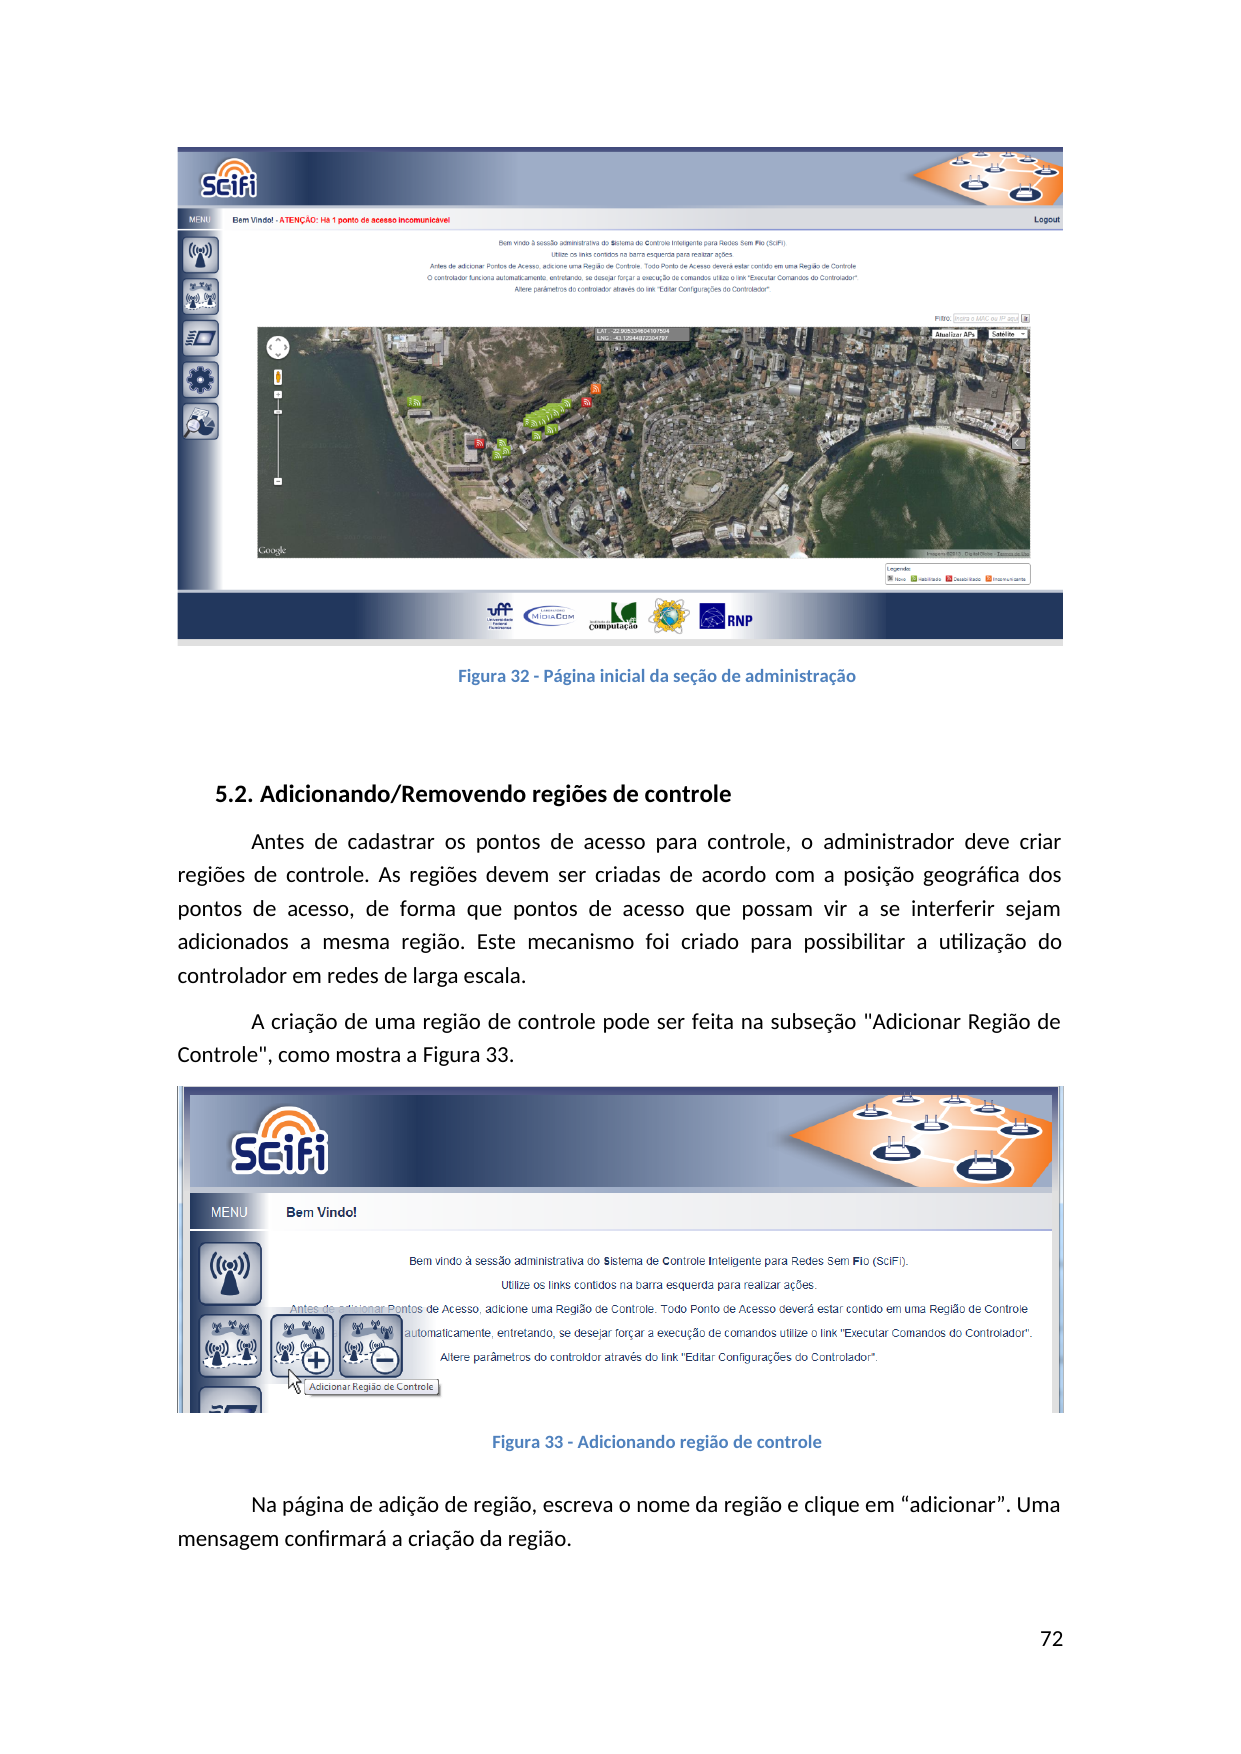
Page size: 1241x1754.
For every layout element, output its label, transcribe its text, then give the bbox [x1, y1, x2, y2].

subtitle Adicionando/Removendo regiões de controle [215, 778, 1063, 808]
text A criação de uma região de controle pode ser feita na subseção "Adicionar Região de Controle", como mostra a Figura 33. [177, 1007, 1063, 1068]
picture [177, 1086, 1064, 1413]
text Na página de adição de região, escreva o nome da região e clique em “adicionar”. Uma mensagem confirmará a criação da região. [177, 1490, 1063, 1552]
text Antes de cadastrar os pontos de acesso para controle, o administrador deve criar regiões de controle. As regiões devem ser criadas de acordo com a posição geográfica dos pontos de acesso, de forma que pontos de acesso que possam vir a se interferir sejam adicionados a mesma região. Este mecanismo foi criado para possibilitar a utilização do controlador em redes de larga escala. [177, 827, 1063, 989]
picture [177, 147, 1063, 646]
